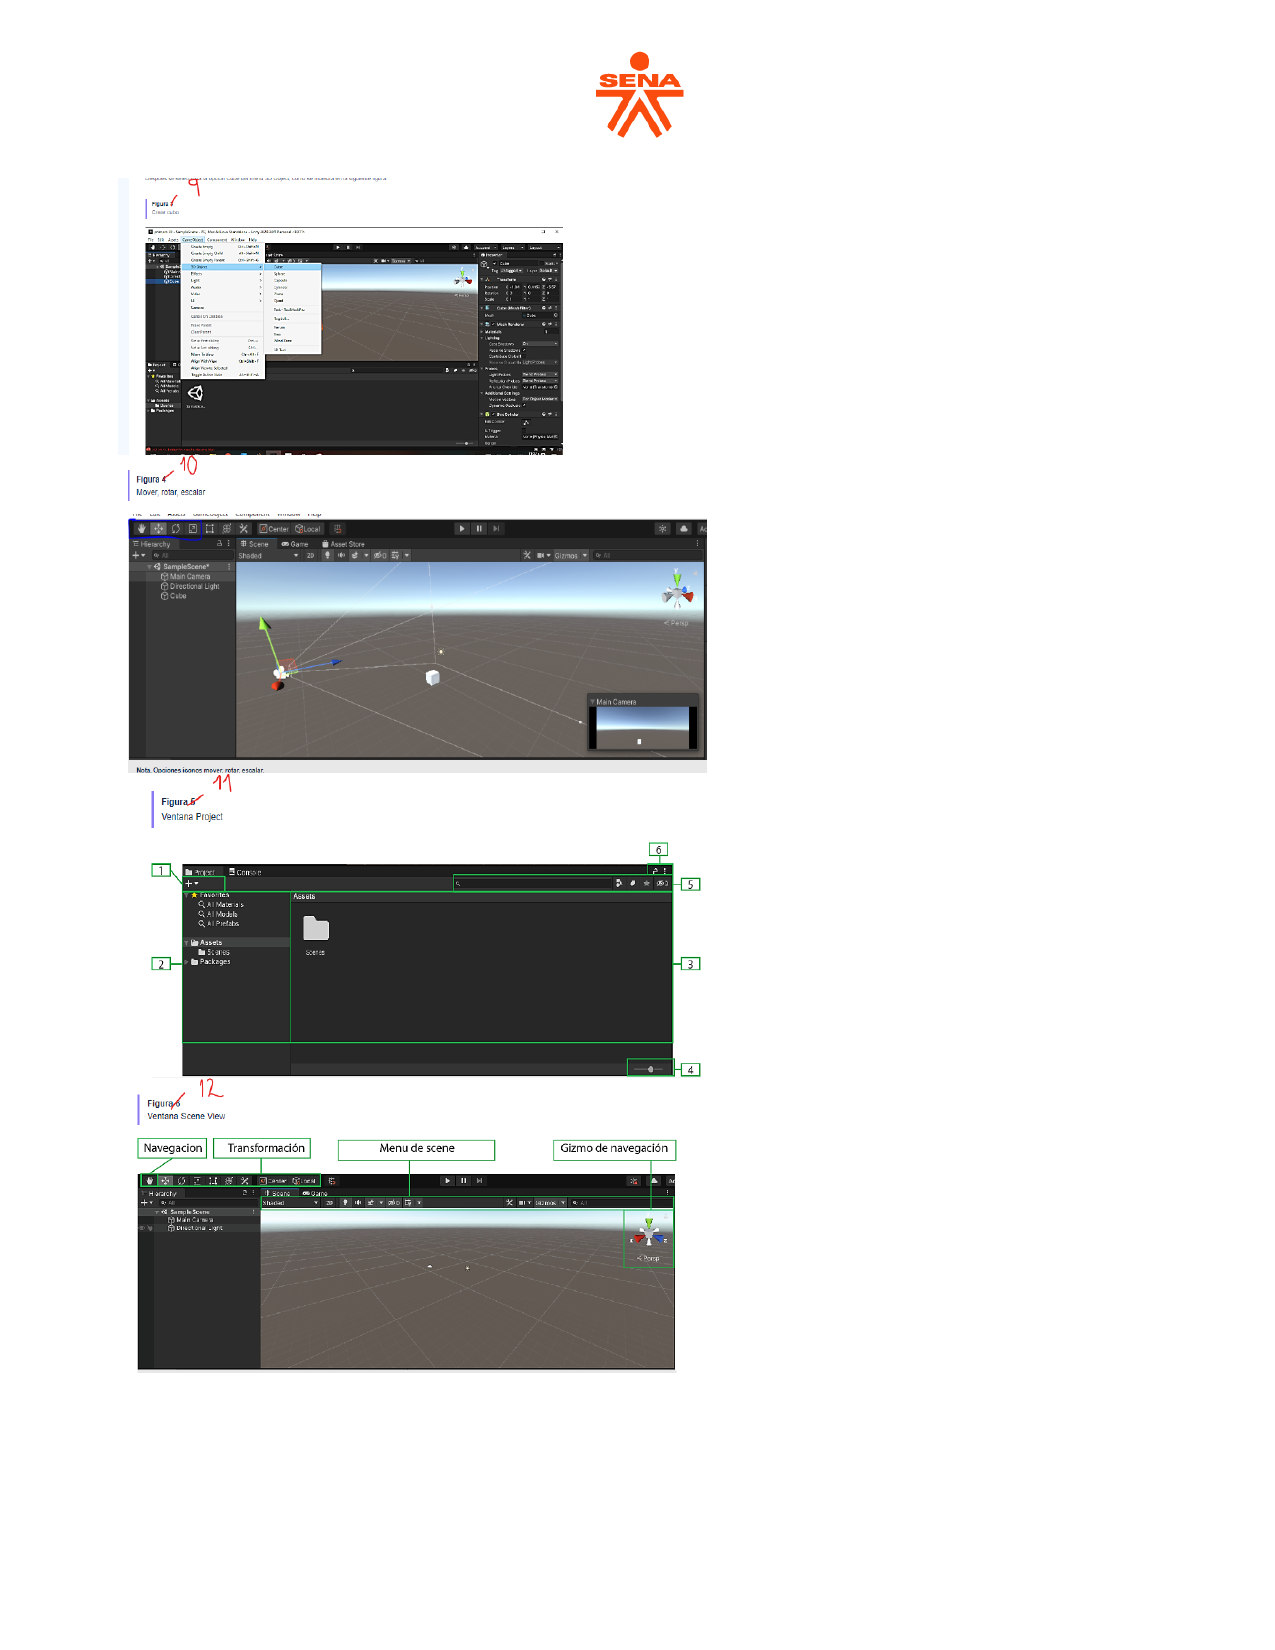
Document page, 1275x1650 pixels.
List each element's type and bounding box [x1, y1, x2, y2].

picture [118, 177, 735, 1373]
picture [585, 48, 690, 142]
